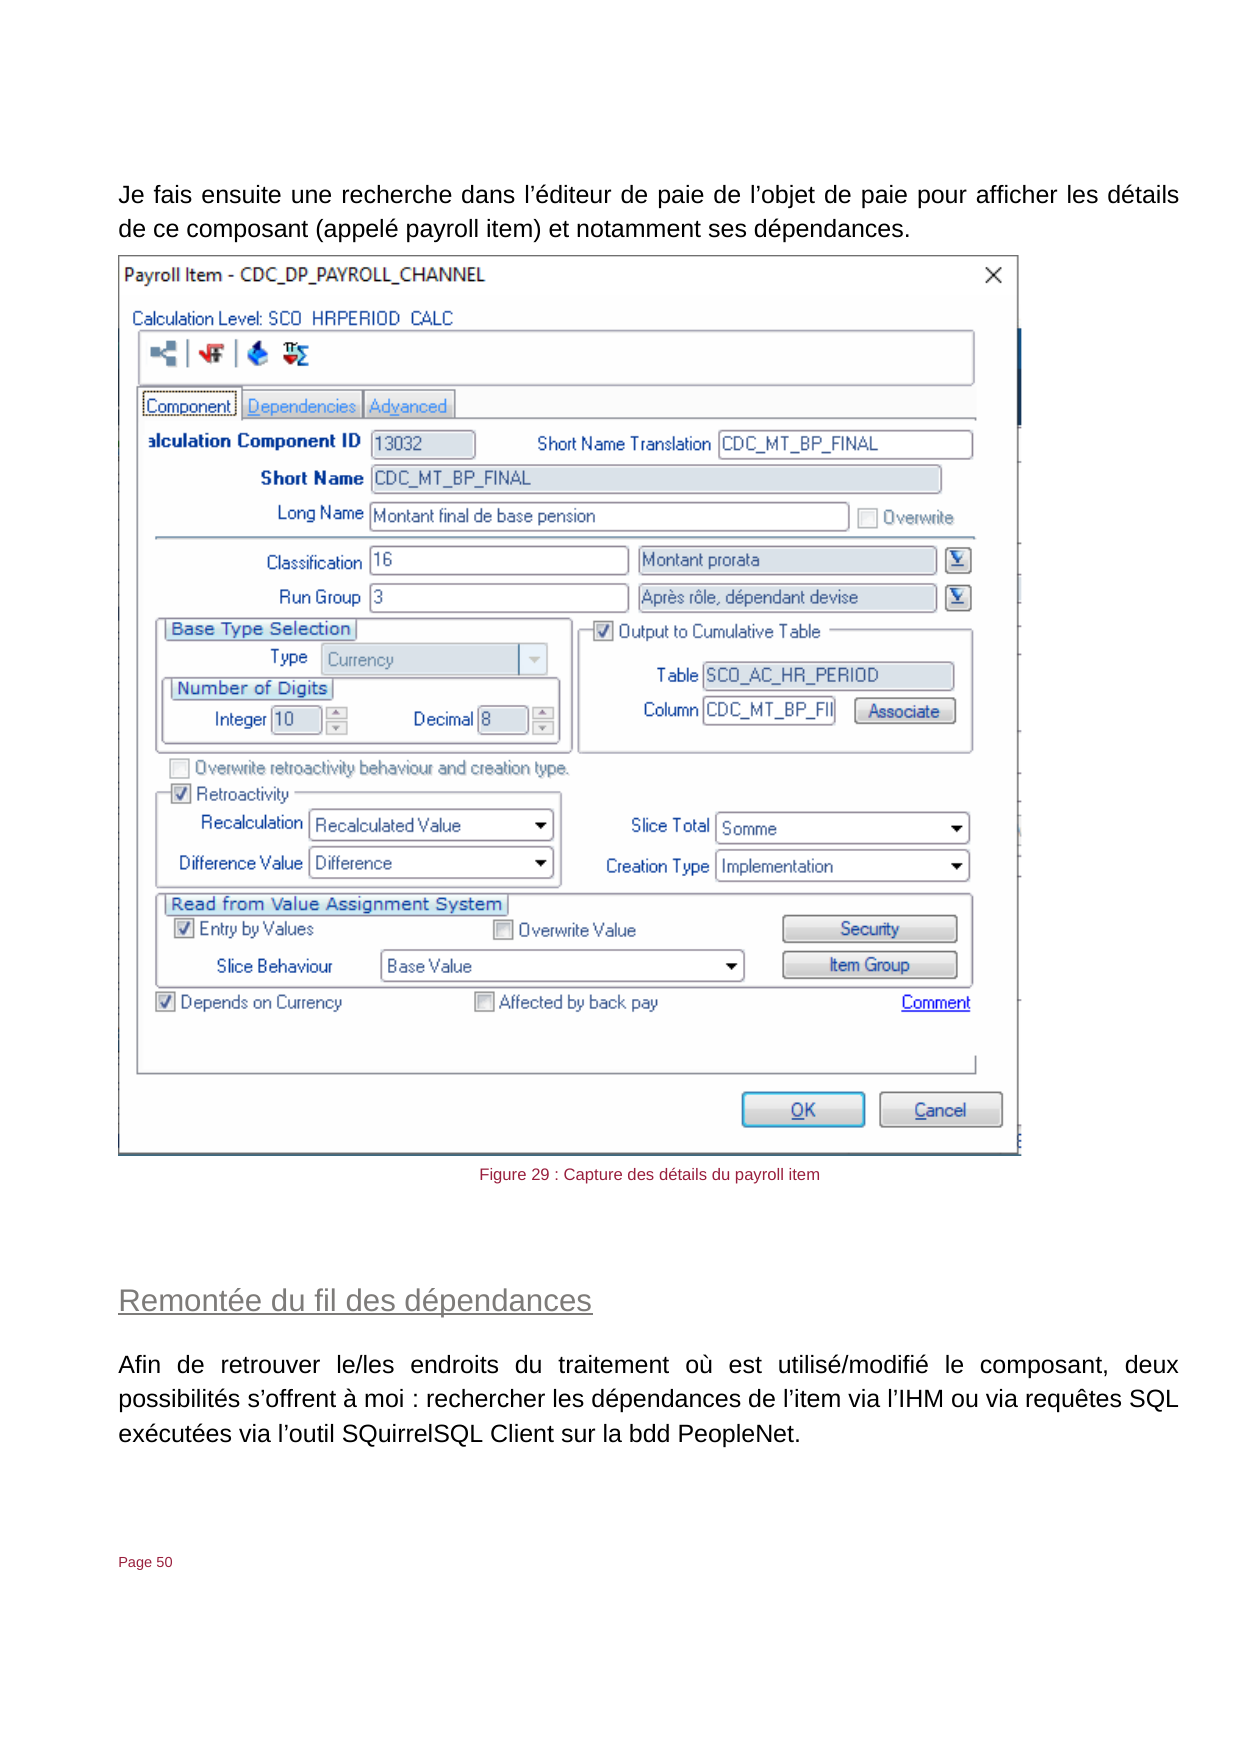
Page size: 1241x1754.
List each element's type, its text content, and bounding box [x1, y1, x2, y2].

text Afin de retrouver le/les endroits du traitement où est utilisé/modifié le composant, deux possibilités s’offrent à moi : rechercher les dépendances de l’item via l’IHM ou via requêtes SQL exécutées via l’outil SQuirrelSQL Client sur la bdd PeopleNet. [118, 1350, 1181, 1448]
picture [118, 255, 1022, 1156]
subtitle Remontée du fil des dépendances [118, 1282, 1181, 1318]
text Je fais ensuite une recherche dans l’éditeur de paie de l’objet de paie pour afficher les détails de ce composant (appelé payroll item) et notamment ses dépendances. [118, 180, 1181, 243]
